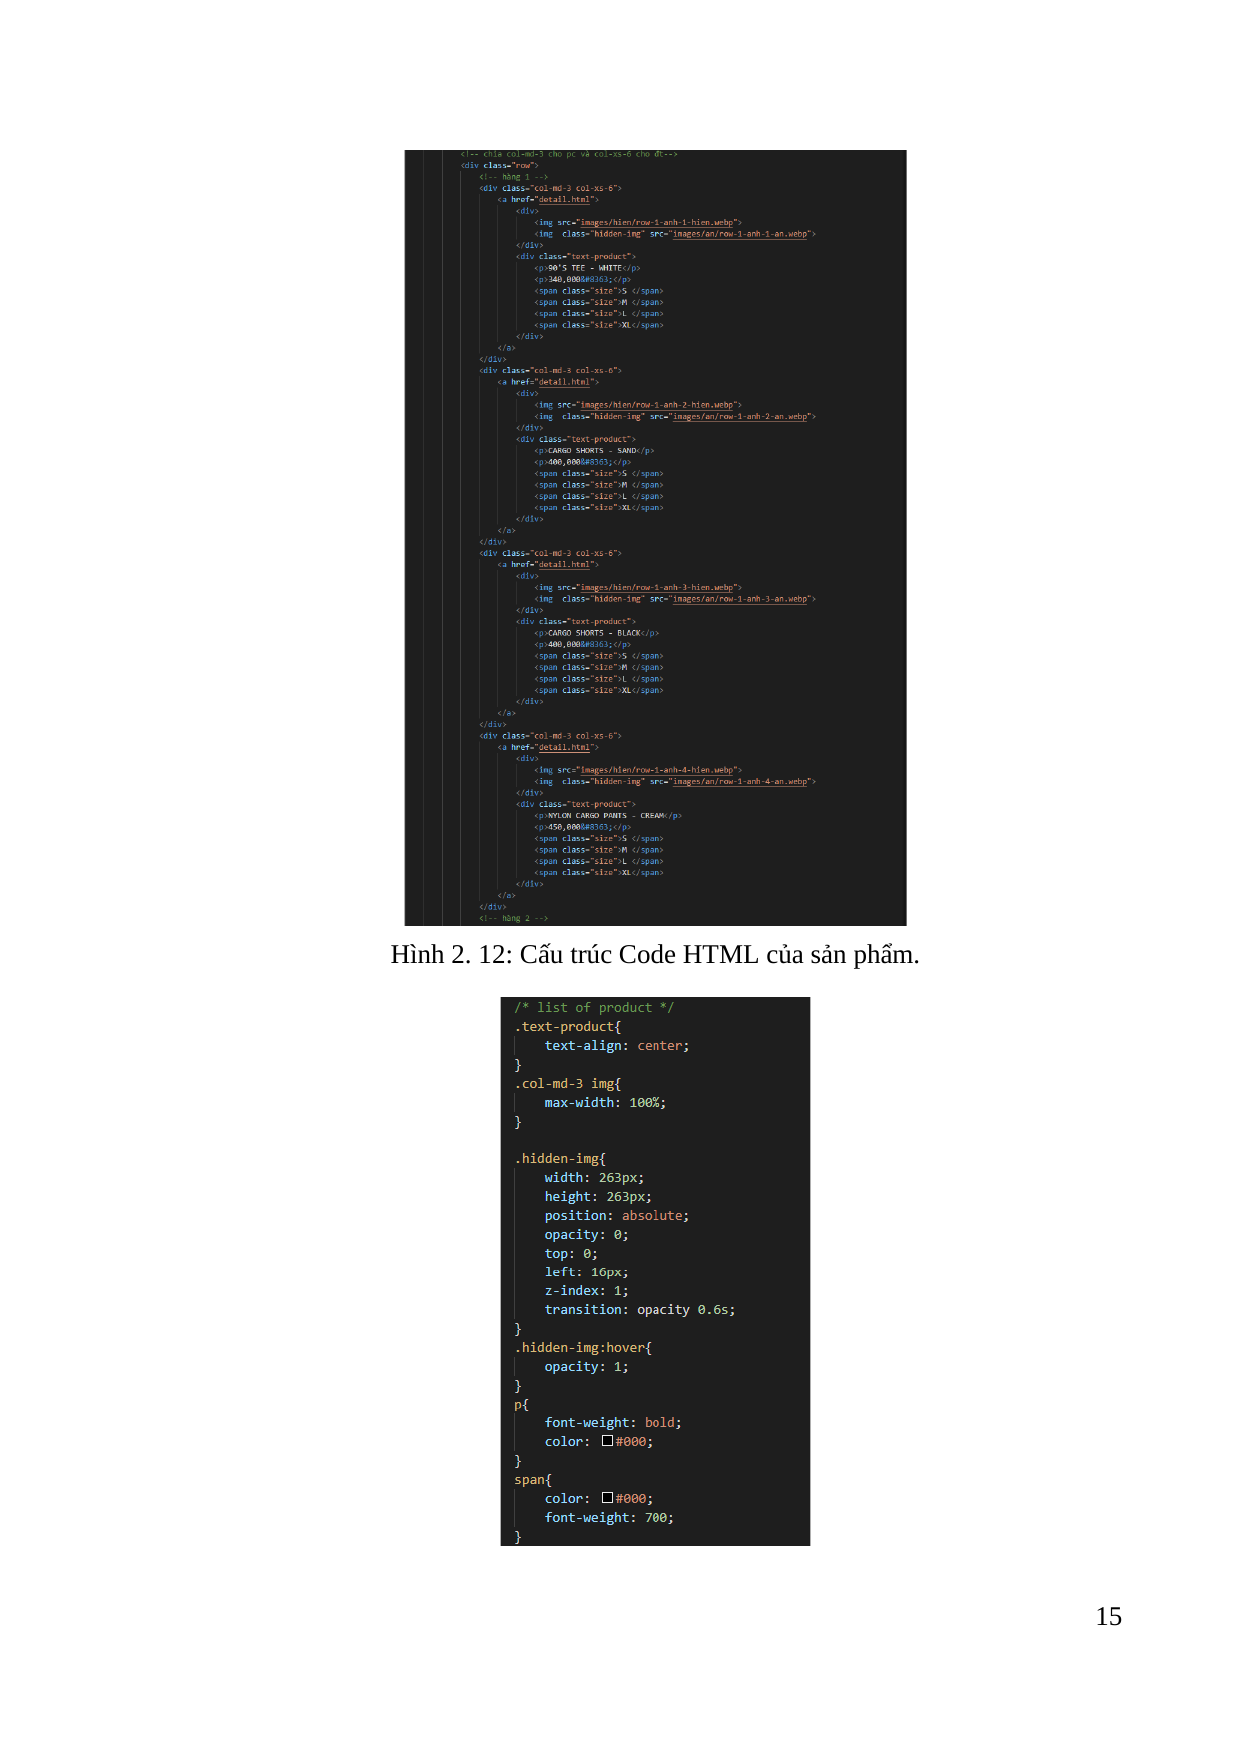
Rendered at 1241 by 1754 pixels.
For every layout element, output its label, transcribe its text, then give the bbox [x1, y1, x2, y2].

picture [404, 150, 907, 926]
picture [500, 997, 811, 1546]
text Hình 2. 12: Cấu trúc Code HTML của sản phẩm. [189, 938, 1122, 969]
